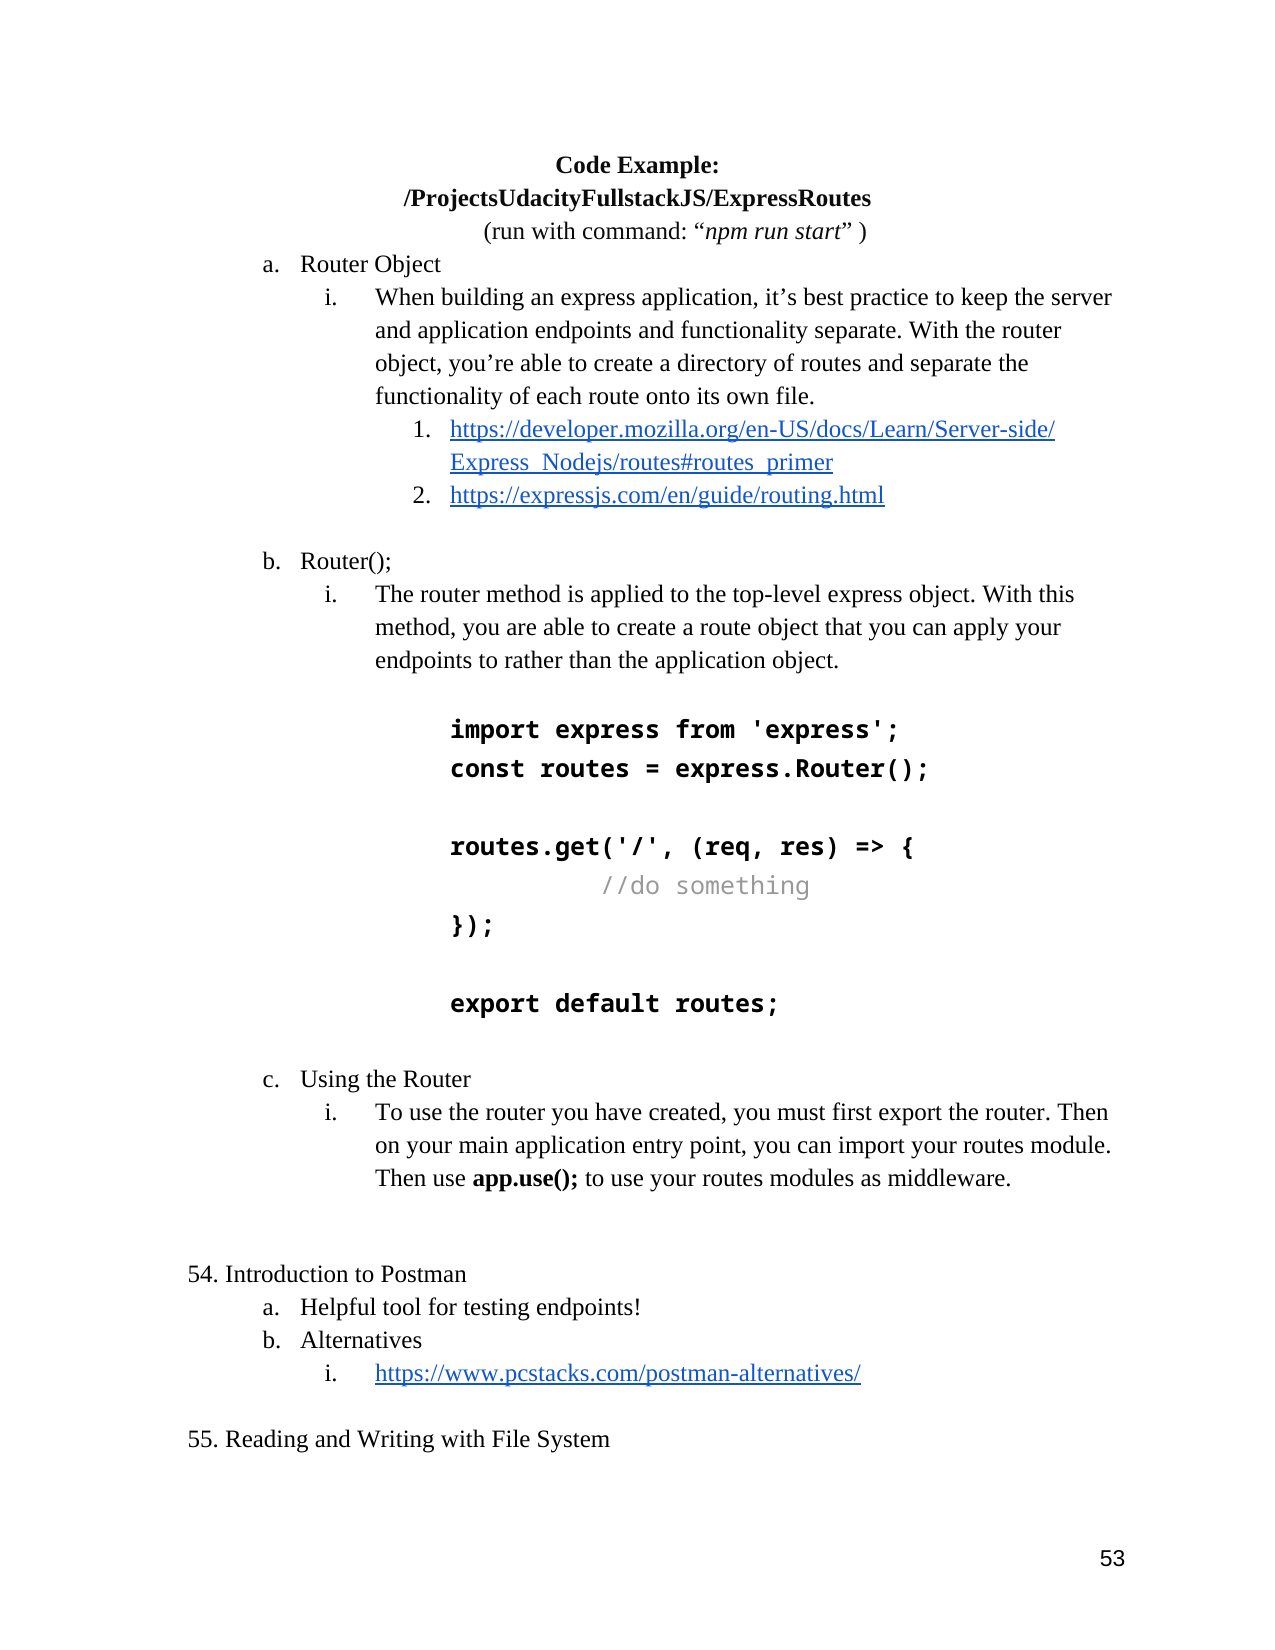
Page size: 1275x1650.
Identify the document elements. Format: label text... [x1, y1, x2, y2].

text const routes = express.Router(); [450, 751, 1125, 784]
list To use the router you have created, you must first export the router. Then on your main application entry point, you can import your routes module. Then use app.use(); to use your routes modules as middleware. [337, 1097, 1125, 1192]
text /ProjectsUdacityFullstackJS/ExpressRoutes [150, 183, 1125, 212]
text //do something [525, 868, 1125, 902]
list Router Object [262, 249, 1125, 278]
list Router(); [262, 546, 1125, 575]
list https://expressjs.com/en/guide/routing.html [412, 480, 1125, 509]
list Helpful tool for testing endpoints! [262, 1292, 1125, 1321]
list Introduction to Postman [187, 1259, 1125, 1288]
list When building an express application, it’s best practice to keep the server and application endpoints and functionality separate. With the router object, you’re able to create a directory of routes and separate the functionality of each route onto its own file. [337, 282, 1125, 410]
list https://developer.mozilla.org/en-US/docs/Learn/Server-side/Express_Nodejs/routes#routes_primer [412, 414, 1125, 476]
text export default routes; [450, 986, 1125, 1019]
list Reading and Writing with File System [187, 1424, 1125, 1453]
text }); [450, 907, 1125, 941]
text Code Example: [150, 150, 1125, 179]
list The router method is applied to the top-level express object. With this method, you are able to create a route object that you can apply your endpoints to rather than the application object. [337, 579, 1125, 674]
text import express from 'express'; [450, 711, 1125, 745]
text (run with command: “npm run start” ) [150, 216, 1125, 245]
list Alternatives [262, 1325, 1125, 1354]
list https://www.pcstacks.com/postman-alternatives/ [337, 1358, 1125, 1387]
text routes.get('/', (req, res) => { [450, 829, 1125, 863]
list Using the Router [262, 1064, 1125, 1093]
